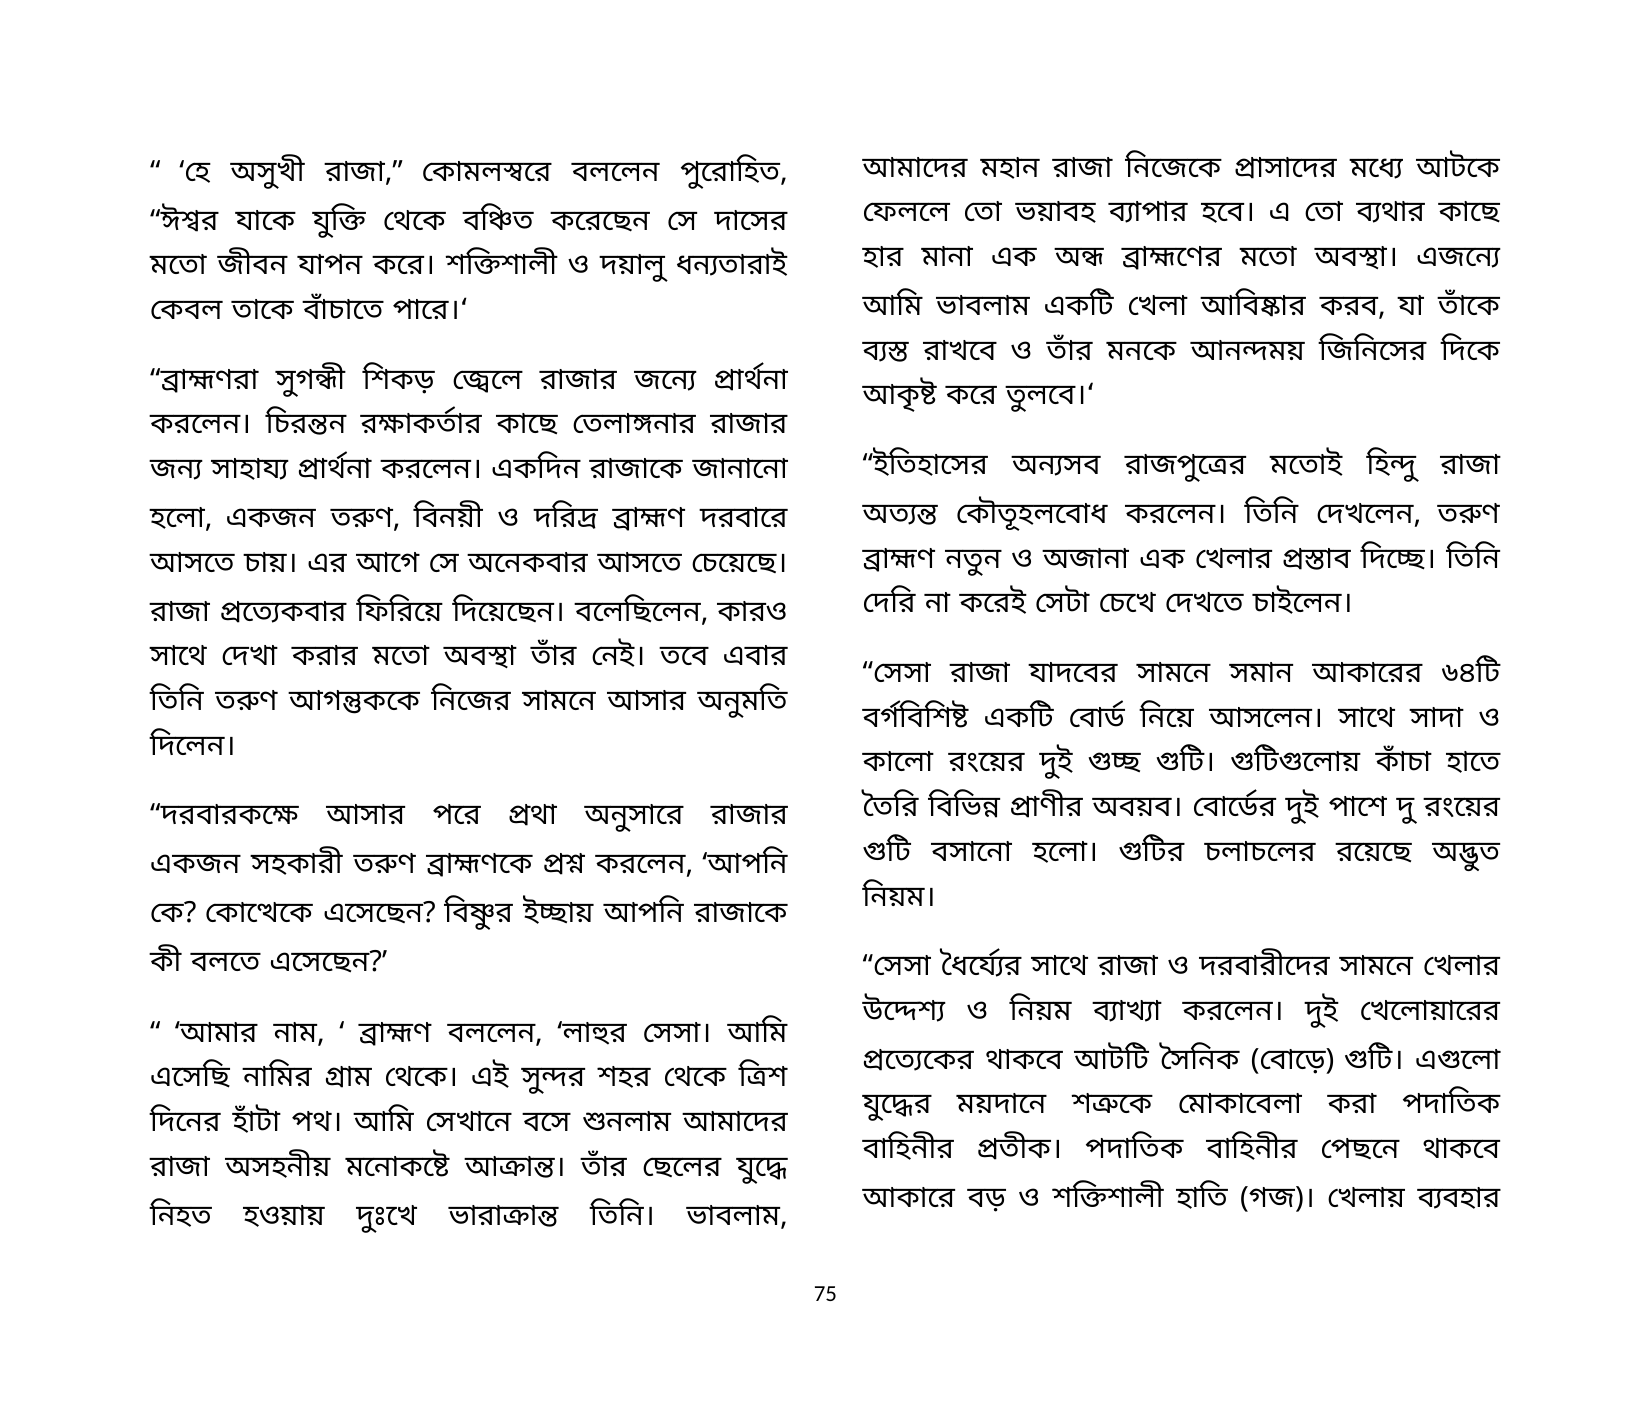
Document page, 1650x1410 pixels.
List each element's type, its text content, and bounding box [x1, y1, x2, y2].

text “ ‘আমার নাম, ‘ ব্রাহ্মণ বললেন, ‘লাহুর সেসা। আমি এসেছি নামির গ্রাম থেকে। এই সুন্দর শহর থেকে ত্রিশ দিনের হাঁটা পথ। আমি সেখানে বসে শুনলাম আমাদের রাজা অসহনীয় মনোকষ্টে আক্রান্ত। তাঁর ছেলের যুদ্ধে নিহত হওয়ায় দুঃখে ভারাক্রান্ত তিনি। ভাবলাম, আমাদের মহান রাজা নিজেকে প্রাসাদের মধ্যে আটকে ফেললে তো ভয়াবহ ব্যাপার হবে। এ তো ব্যথার কাছে হার মানা এক অন্ধ ব্রাহ্মণের মতো অবস্থা। এজন্যে আমি ভাবলাম একটি খেলা আবিষ্কার করব, যা তাঁকে ব্যস্ত রাখবে ও তাঁর মনকে আনন্দময় জিনিসের দিকে আকৃষ্ট করে তুলবে।‘ [862, 150, 1500, 417]
text “সেসা রাজা যাদবের সামনে সমান আকারের ৬৪টি বর্গবিশিষ্ট একটি বোর্ড নিয়ে আসলেন। সাথে সাদা ও কালো রংয়ের দুই গুচ্ছ গুটি। গুটিগুলোয় কাঁচা হাতে তৈরি বিভিন্ন প্রাণীর অবয়ব। বোর্ডের দুই পাশে দু রংয়ের গুটি বসানো হলো। গুটির চলাচলের রয়েছে অদ্ভুত নিয়ম। [862, 651, 1500, 918]
text “ ‘আমার নাম, ‘ ব্রাহ্মণ বললেন, ‘লাহুর সেসা। আমি এসেছি নামির গ্রাম থেকে। এই সুন্দর শহর থেকে ত্রিশ দিনের হাঁটা পথ। আমি সেখানে বসে শুনলাম আমাদের রাজা অসহনীয় মনোকষ্টে আক্রান্ত। তাঁর ছেলের যুদ্ধে নিহত হওয়ায় দুঃখে ভারাক্রান্ত তিনি। ভাবলাম, আমাদের মহান রাজা নিজেকে প্রাসাদের মধ্যে আটকে ফেললে তো ভয়াবহ ব্যাপার হবে। এ তো ব্যথার কাছে হার মানা এক অন্ধ ব্রাহ্মণের মতো অবস্থা। এজন্যে আমি ভাবলাম একটি খেলা আবিষ্কার করব, যা তাঁকে ব্যস্ত রাখবে ও তাঁর মনকে আনন্দময় জিনিসের দিকে আকৃষ্ট করে তুলবে।‘ [150, 1011, 787, 1237]
text “ব্রাহ্মণরা সুগন্ধী শিকড় জ্বেলে রাজার জন্যে প্রার্থনা করলেন। চিরন্তন রক্ষাকর্তার কাছে তেলাঙ্গনার রাজার জন্য সাহায্য প্রার্থনা করলেন। একদিন রাজাকে জানানো হলো, একজন তরুণ, বিনয়ী ও দরিদ্র ব্রাহ্মণ দরবারে আসতে চায়। এর আগে সে অনেকবার আসতে চেয়েছে। রাজা প্রত্যেকবার ফিরিয়ে দিয়েছেন। বলেছিলেন, কারও সাথে দেখা করার মতো অবস্থা তাঁর নেই। তবে এবার তিনি তরুণ আগন্তুককে নিজের সামনে আসার অনুমতি দিলেন। [150, 358, 787, 767]
text “ ‘হে অসুখী রাজা,” কোমলস্বরে বললেন পুরোহিত, “ঈশ্বর যাকে যুক্তি থেকে বঞ্চিত করেছেন সে দাসের মতো জীবন যাপন করে। শক্তিশালী ও দয়ালু ধন্যতারাই কেবল তাকে বাঁচাতে পারে।‘ [150, 150, 787, 331]
text “ইতিহাসের অন্যসব রাজপুত্রের মতোই হিন্দু রাজা অত্যন্ত কৌতূহলবোধ করলেন। তিনি দেখলেন, তরুণ ব্রাহ্মণ নতুন ও অজানা এক খেলার প্রস্তাব দিচ্ছে। তিনি দেরি না করেই সেটা চেখে দেখতে চাইলেন। [862, 443, 1500, 625]
text “দরবারকক্ষে আসার পরে প্রথা অনুসারে রাজার একজন সহকারী তরুণ ব্রাহ্মণকে প্রশ্ন করলেন, ‘আপনি কে? কোত্থেকে এসেছেন? বিষ্ণুর ইচ্ছায় আপনি রাজাকে কী বলতে এসেছেন?’ [150, 794, 787, 984]
